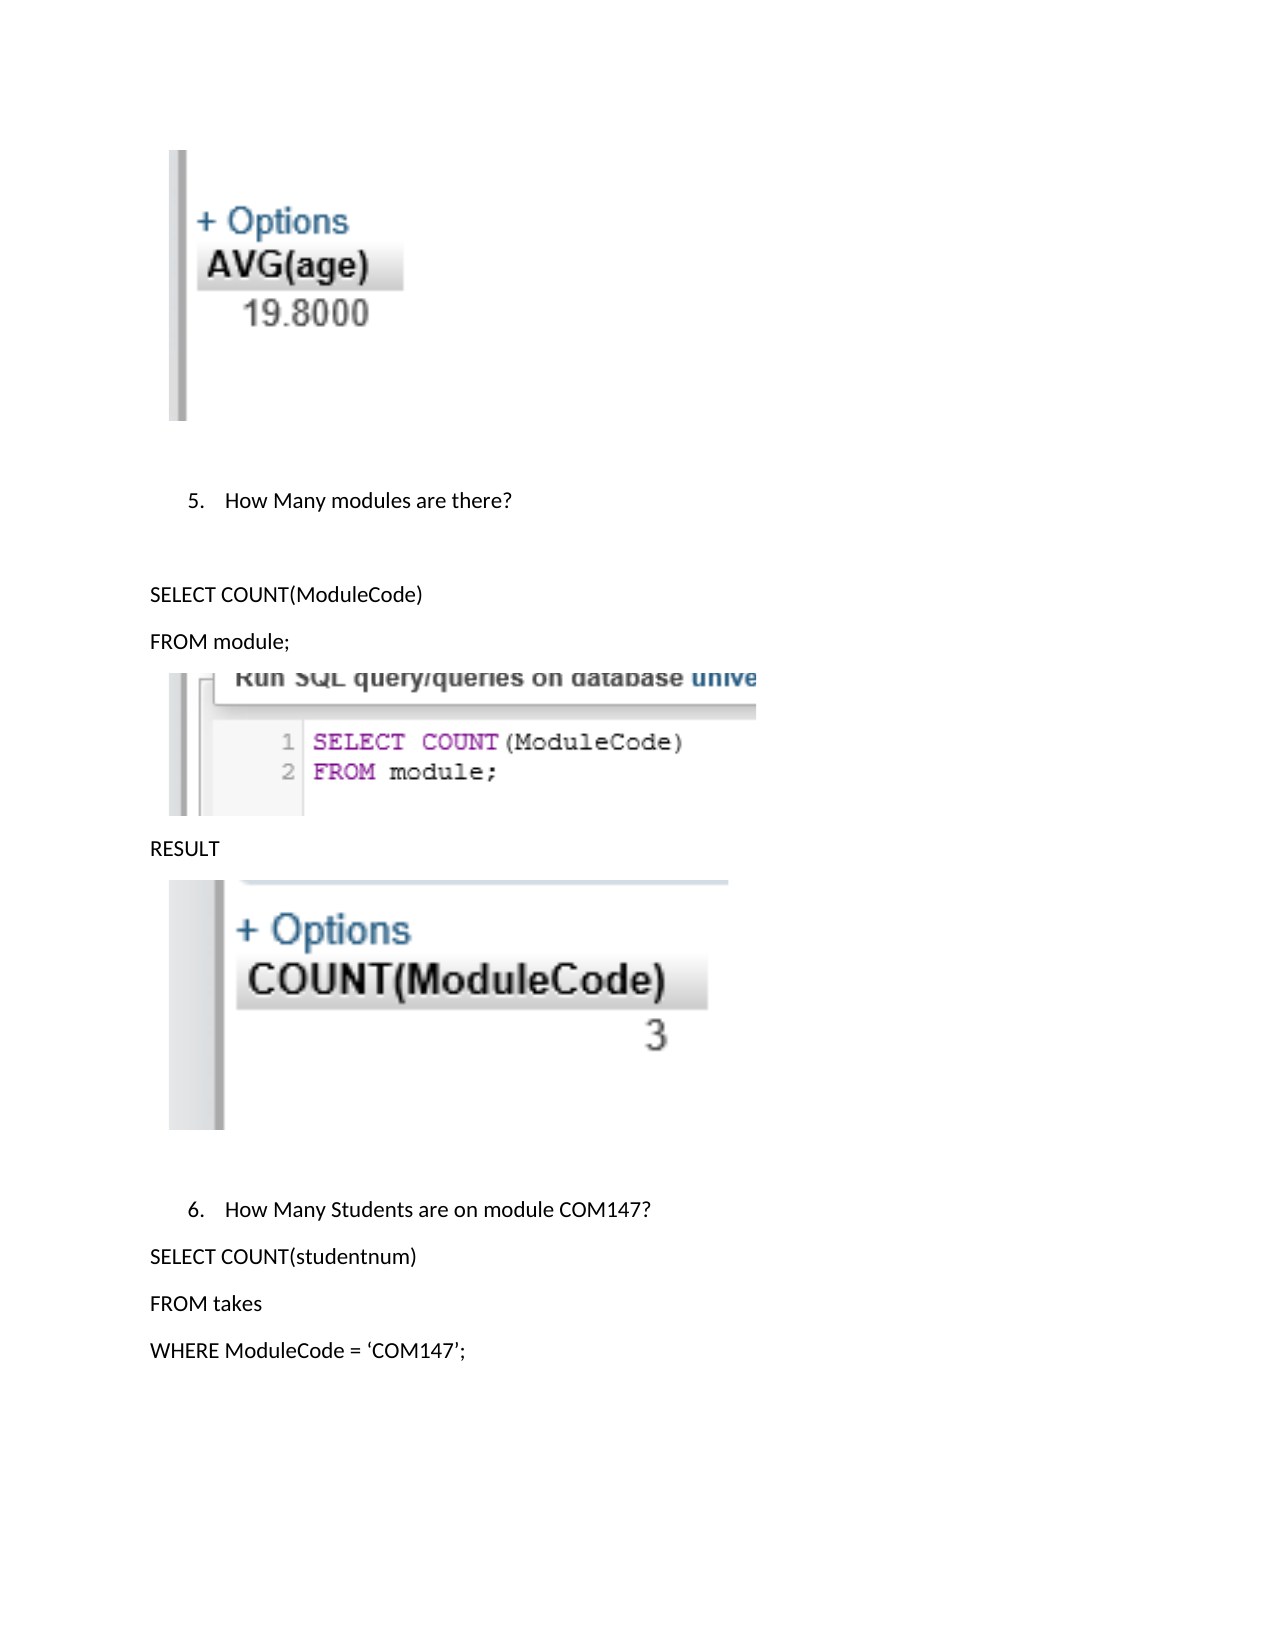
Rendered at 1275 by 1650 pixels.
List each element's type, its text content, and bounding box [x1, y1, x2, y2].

list How Many modules are there? [187, 486, 1125, 514]
text SELECT COUNT(ModuleCode) [150, 580, 1125, 608]
text SELECT COUNT(studentnum) [150, 1242, 1125, 1270]
list How Many Students are on module COM147? [187, 1195, 1125, 1223]
text FROM module; [150, 627, 1125, 655]
text FROM takes [150, 1289, 1125, 1317]
text RESULT [150, 834, 1125, 862]
text WHERE ModuleCode = ‘COM147’; [150, 1336, 1125, 1364]
